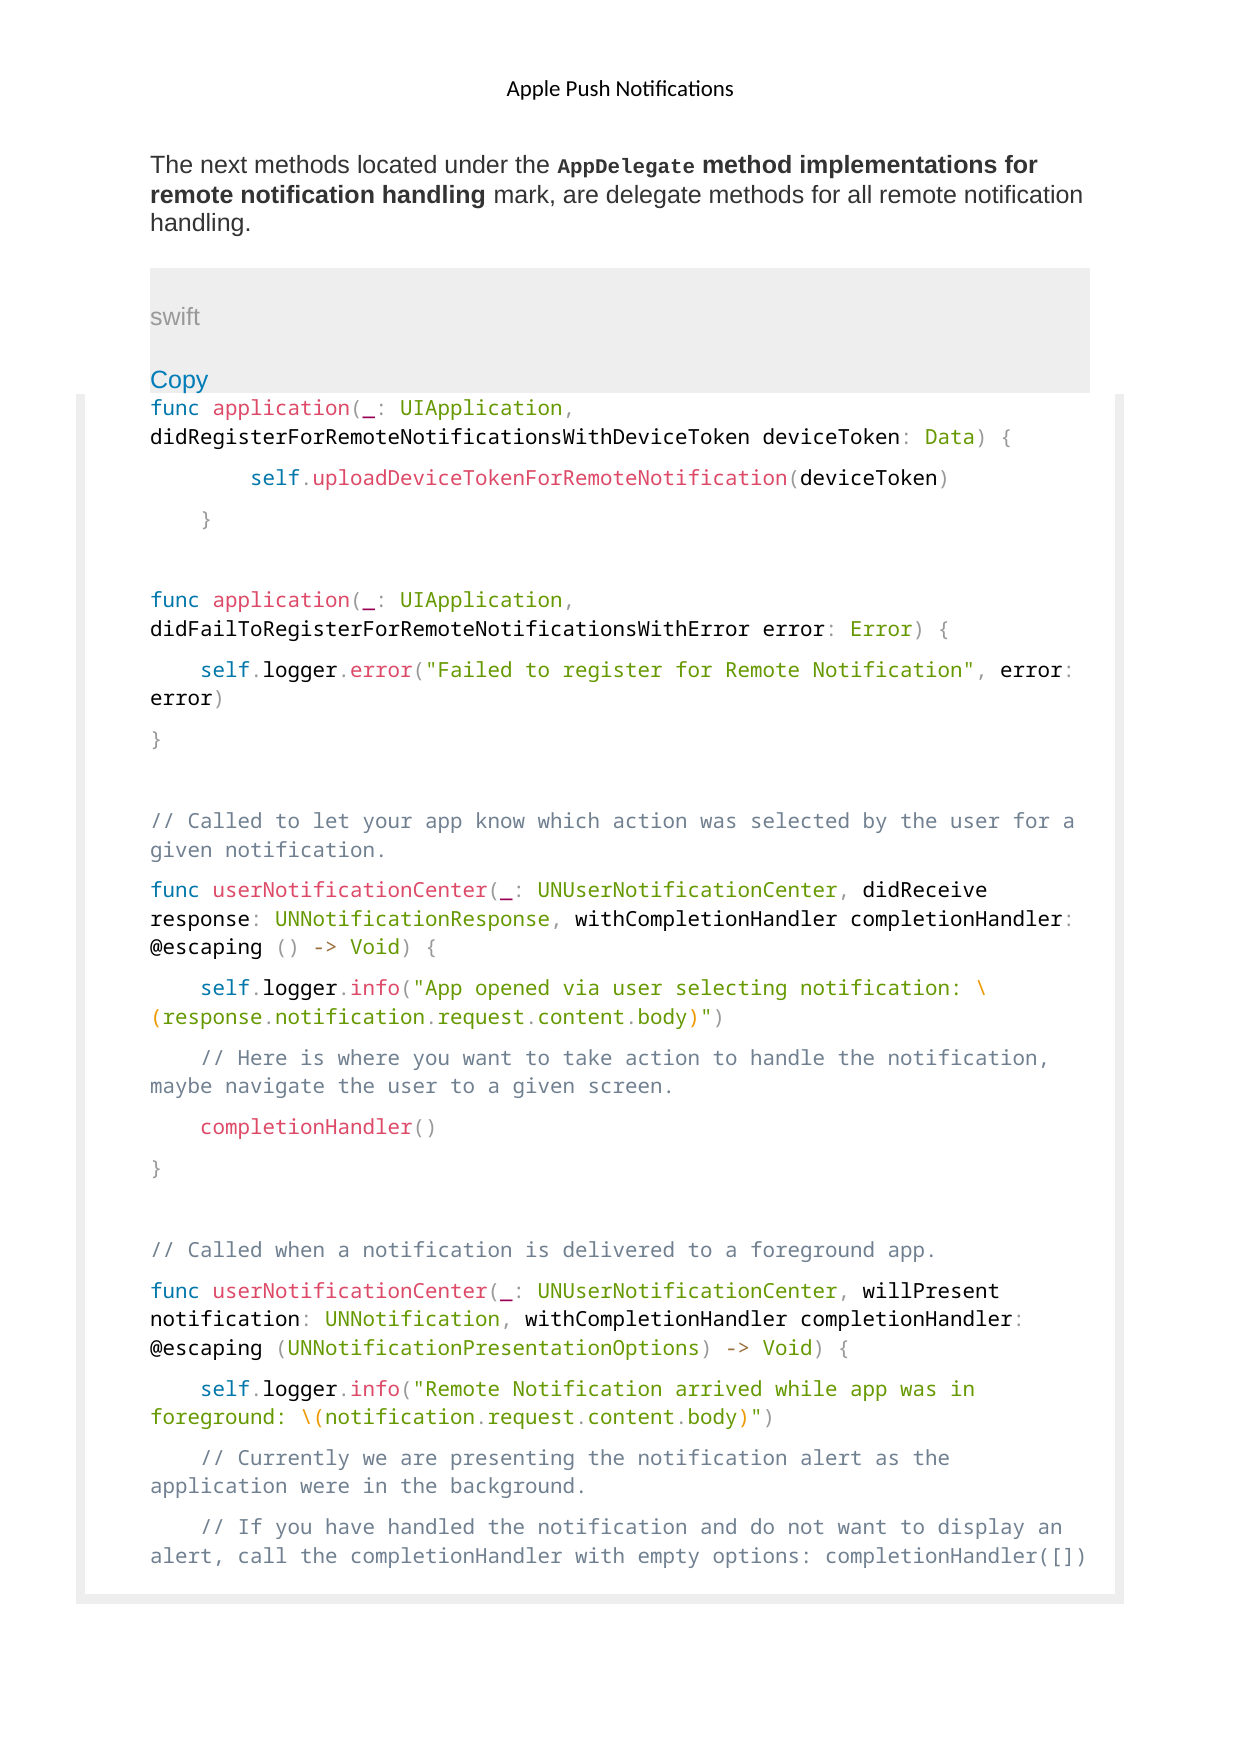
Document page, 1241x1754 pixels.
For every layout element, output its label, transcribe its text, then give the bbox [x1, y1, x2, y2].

text The next methods located under the AppDelegate method implementations for remote notification handling mark, are delegate methods for all remote notification handling. [150, 150, 1090, 237]
text self.logger.error("Failed to register for Remote Notification", error: error) [85, 655, 1115, 712]
text // Currently we are presenting the notification alert as the application were in the background. [85, 1443, 1115, 1500]
text completionHandler() [85, 1112, 1115, 1141]
text } [85, 504, 1115, 532]
text self.logger.info("Remote Notification arrived while app was in foreground: \(notification.request.content.body)") [85, 1374, 1115, 1431]
text swift [150, 268, 1090, 331]
text func application(_: UIApplication, didFailToRegisterForRemoteNotificationsWithError error: Error) { [85, 586, 1115, 642]
text func userNotificationCenter(_: UNUserNotificationCenter, willPresent notification: UNNotification, withCompletionHandler completionHandler: @escaping (UNNotificationPresentationOptions) -> Void) { [85, 1276, 1115, 1361]
text func userNotificationCenter(_: UNUserNotificationCenter, didReceive response: UNNotificationResponse, withCompletionHandler completionHandler: @escaping () -> Void) { [85, 876, 1115, 961]
text } [85, 724, 1115, 753]
text self.logger.info("App opened via user selecting notification: \(response.notification.request.content.body)") [85, 973, 1115, 1030]
text // Called when a notification is delivered to a foreground app. [85, 1235, 1115, 1263]
text } [85, 1153, 1115, 1182]
text Copy [150, 331, 1090, 393]
text // Called to let your app know which action was selected by the user for a given notification. [85, 806, 1115, 863]
text func application(_: UIApplication, didRegisterForRemoteNotificationsWithDeviceToken deviceToken: Data) { [150, 393, 1090, 450]
text // Here is where you want to take action to handle the notification, maybe navigate the user to a given screen. [85, 1043, 1115, 1100]
text self.uploadDeviceTokenForRemoteNotification(deviceToken) [85, 463, 1115, 491]
text // If you have handled the notification and do not want to display an alert, call the completionHandler with empty options: completionHandler([]) [85, 1512, 1115, 1594]
